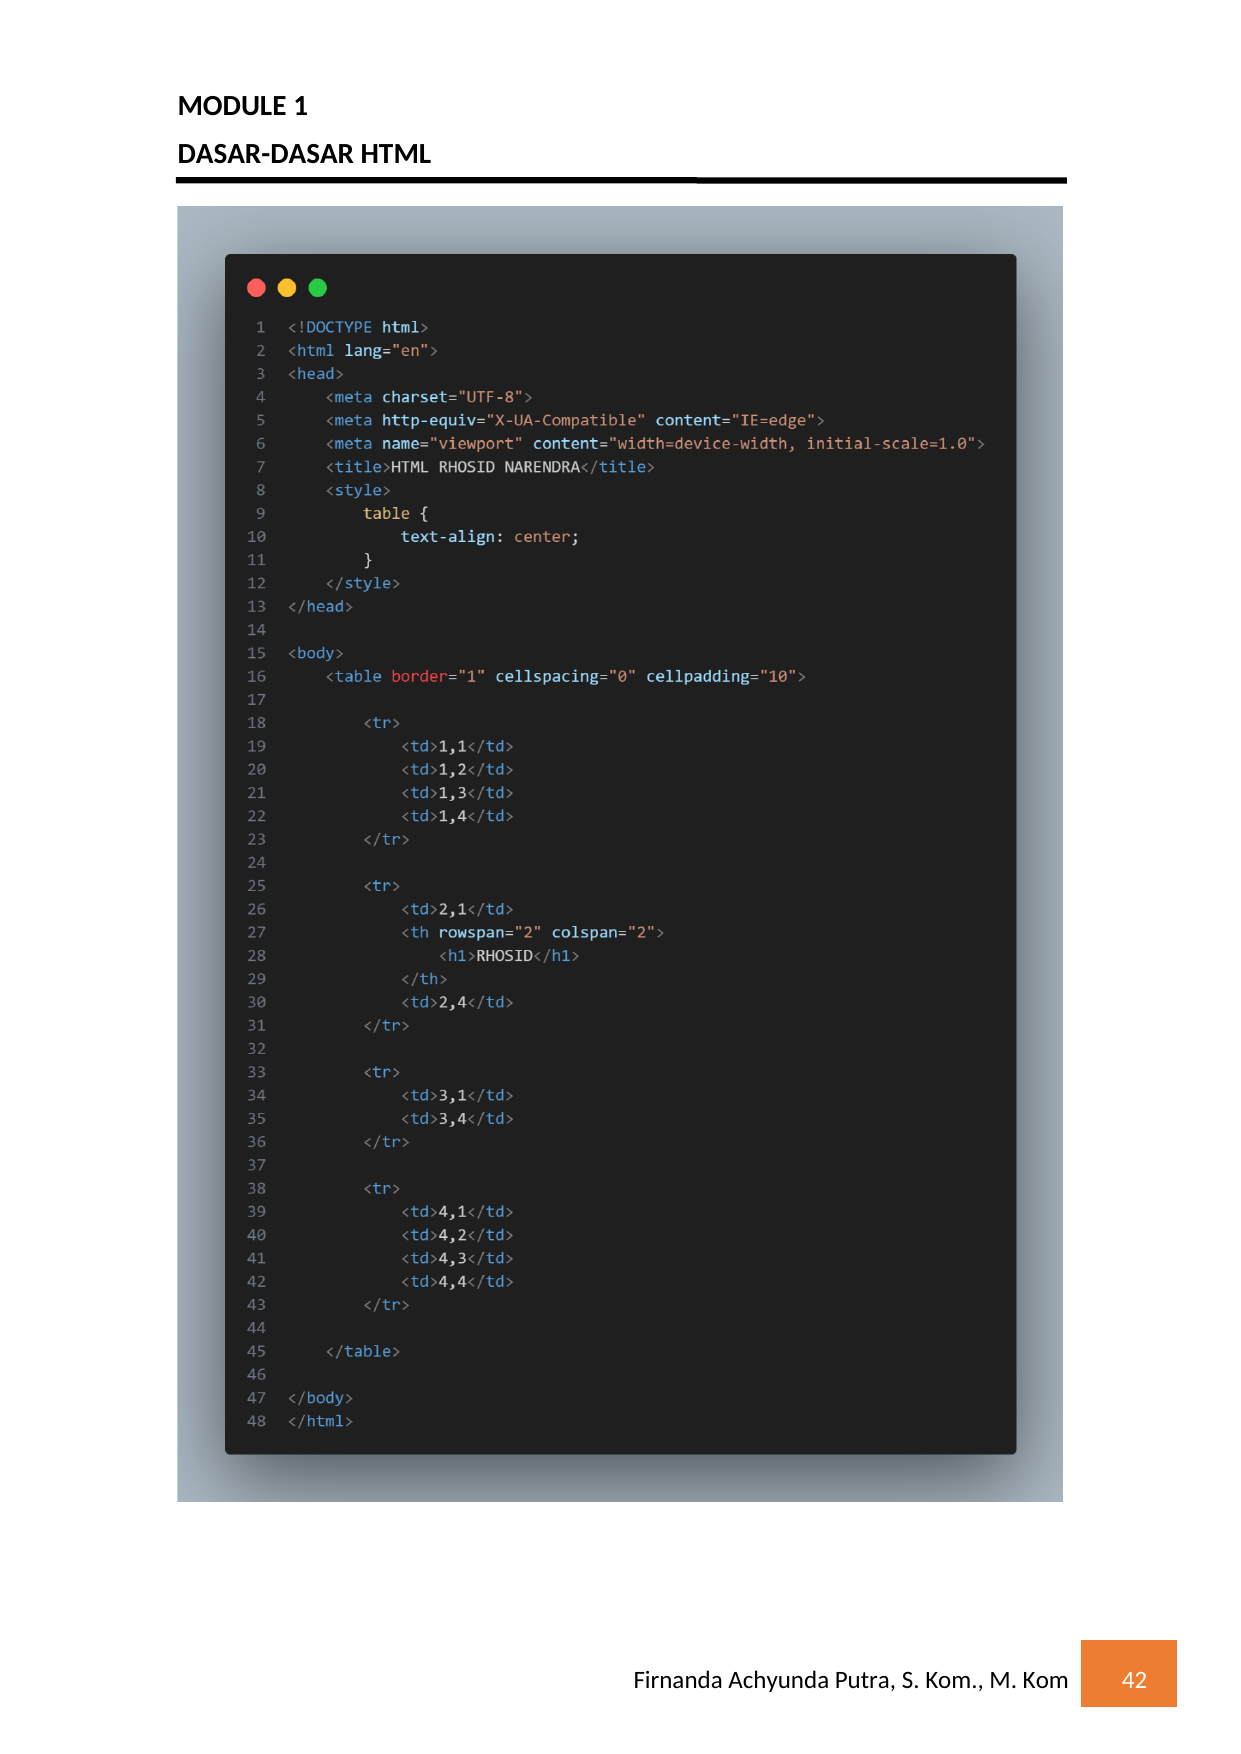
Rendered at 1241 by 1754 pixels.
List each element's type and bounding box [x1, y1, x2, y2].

picture [177, 206, 1063, 1502]
